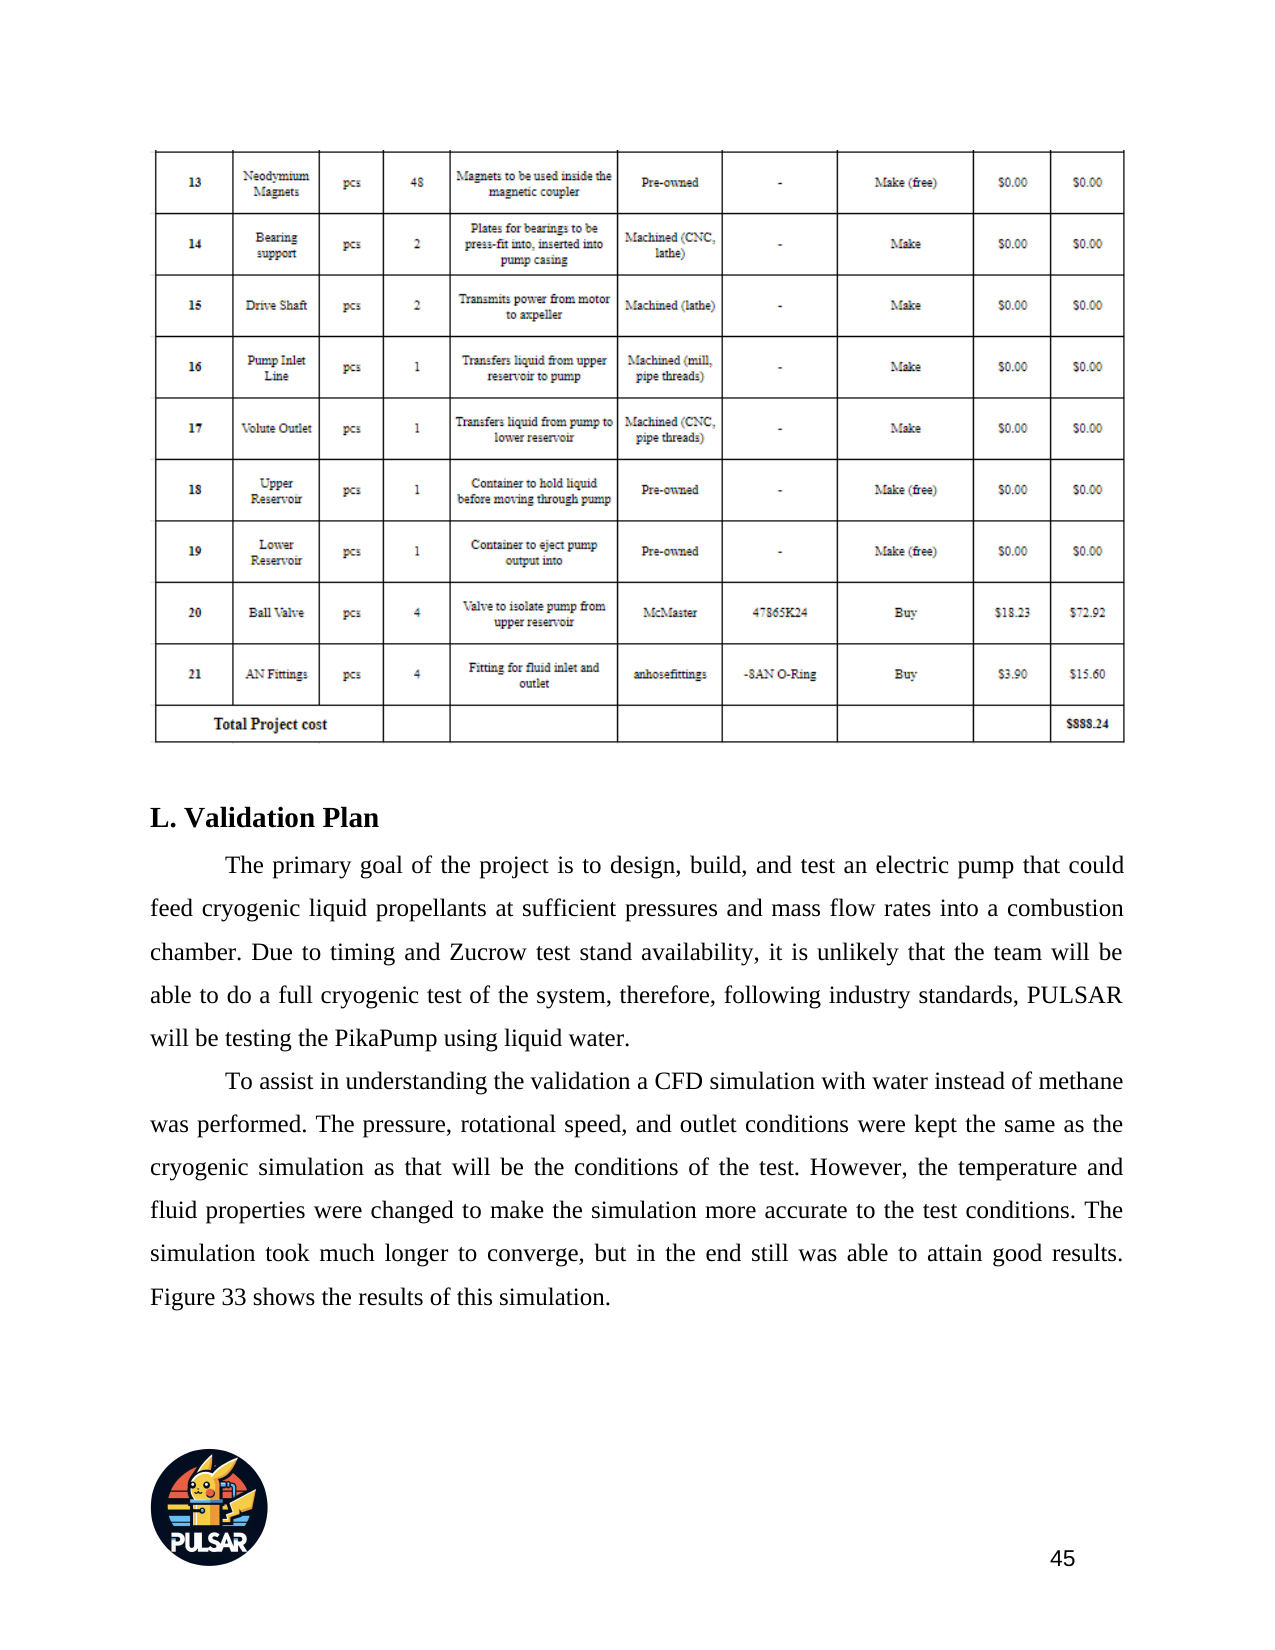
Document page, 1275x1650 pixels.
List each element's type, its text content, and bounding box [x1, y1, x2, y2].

text The primary goal of the project is to design, build, and test an electric pump that could feed cryogenic liquid propellants at sufficient pressures and mass flow rates into a combustion chamber. Due to timing and Zucrow test stand availability, it is unlikely that the team will be able to do a full cryogenic test of the system, therefore, following industry standards, PULSAR will be testing the PikaPump using liquid water. [150, 850, 1125, 1052]
text To assist in understanding the validation a CFD simulation with water instead of methane was performed. The pressure, rotational speed, and outlet conditions were kept the same as the cryogenic simulation as that will be the conditions of the test. However, the temperature and fluid properties were changed to make the simulation more accurate to the test conditions. The simulation took much longer to converge, but in the end still was able to attain good results. Figure 33 shows the results of this simulation. [150, 1066, 1125, 1310]
text L. Validation Plan [150, 800, 1125, 833]
picture [150, 150, 1125, 744]
picture [150, 1448, 268, 1567]
